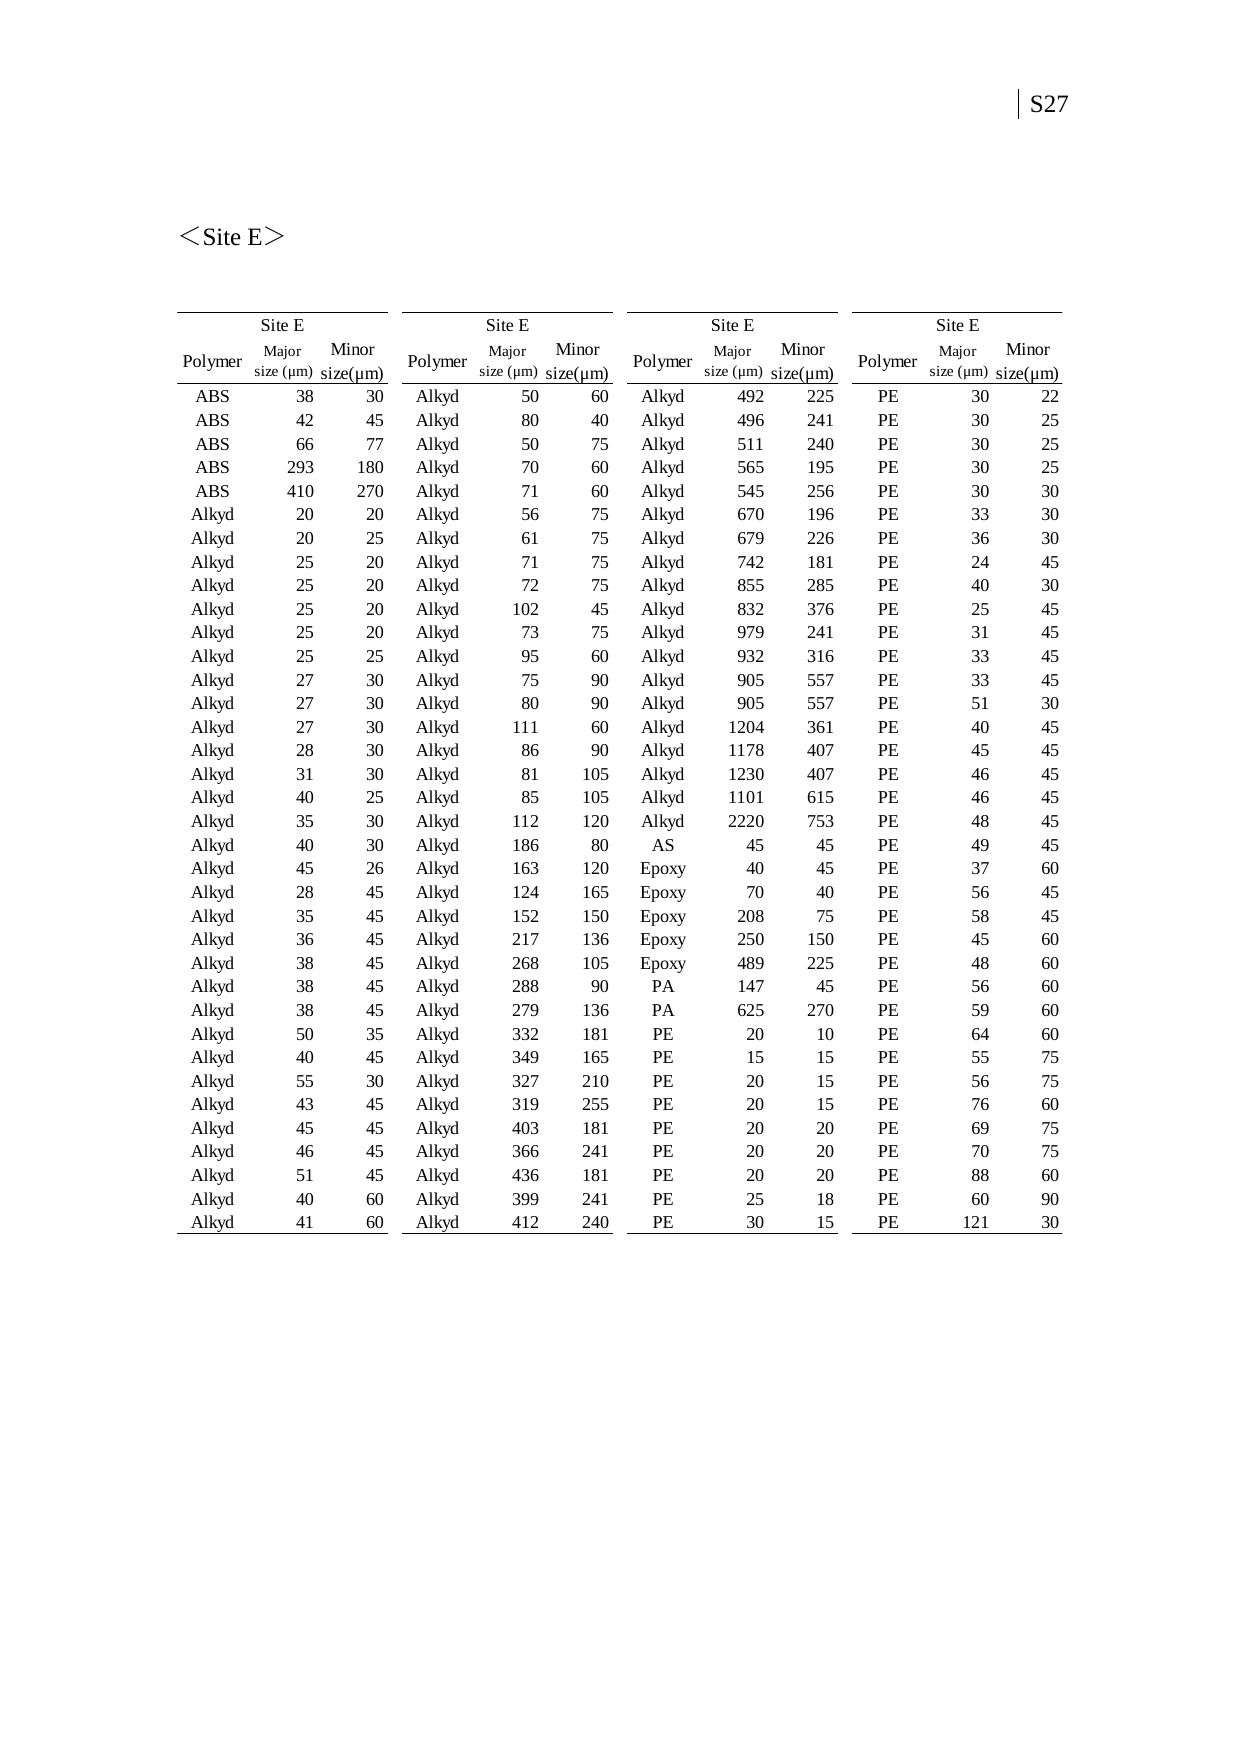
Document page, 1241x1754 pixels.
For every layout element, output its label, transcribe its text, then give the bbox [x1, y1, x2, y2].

text ＜Site E＞ [177, 217, 1063, 253]
